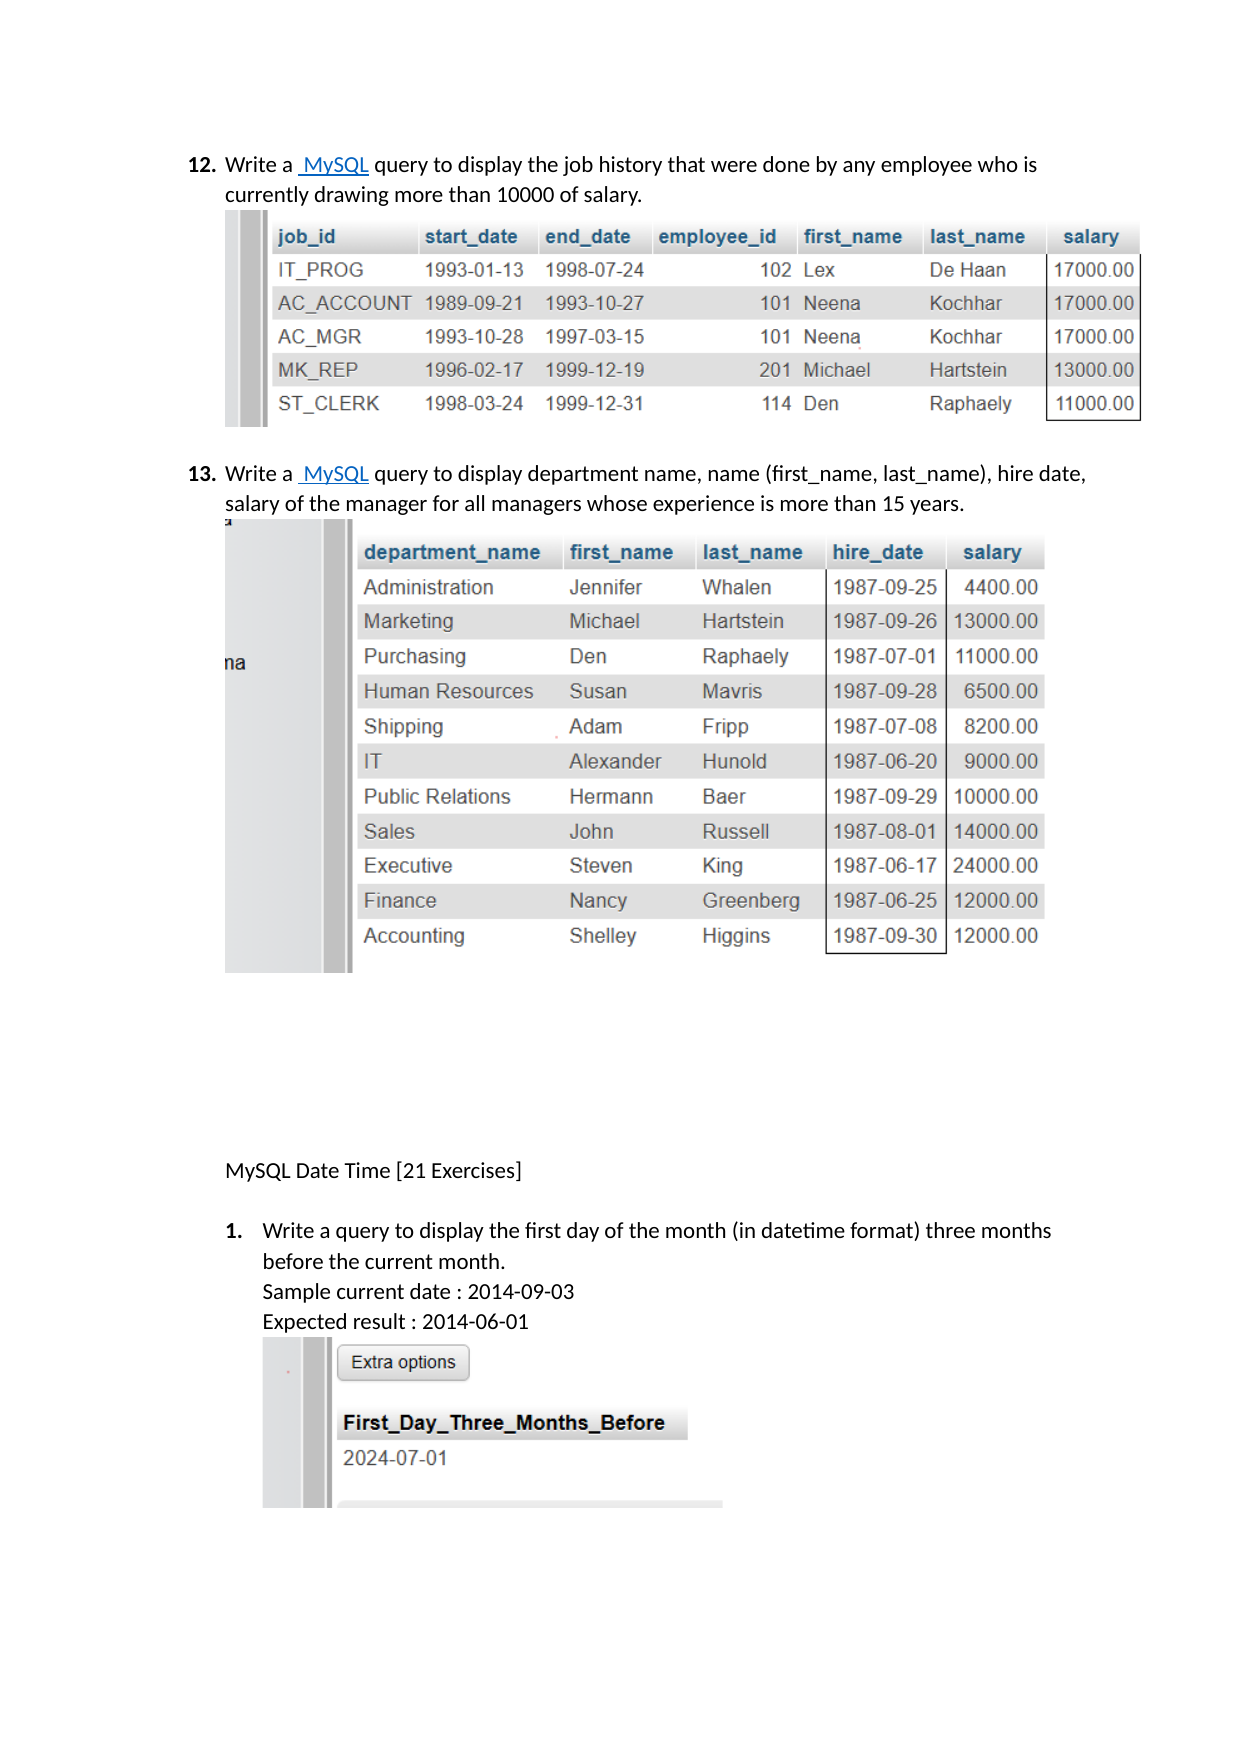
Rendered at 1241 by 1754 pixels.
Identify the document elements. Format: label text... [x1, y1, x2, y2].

list Write a query to display the first day of the month (in datetime format) three months before the current month. Sample current date : 2014-09-03 Expected result : 2014-06-01 [225, 1217, 1090, 1335]
picture [225, 519, 1115, 973]
picture [262, 1337, 723, 1508]
picture [225, 210, 1166, 427]
list MySQL Date Time [21 Exercises] [225, 1156, 1090, 1184]
list Write a MySQL query to display department name, name (first_name, last_name), hire date, salary of the manager for all managers whose experience is more than 15 years. [187, 459, 1090, 517]
list Write a MySQL query to display the job history that were done by any employee who is currently drawing more than 10000 of salary. [187, 150, 1090, 208]
